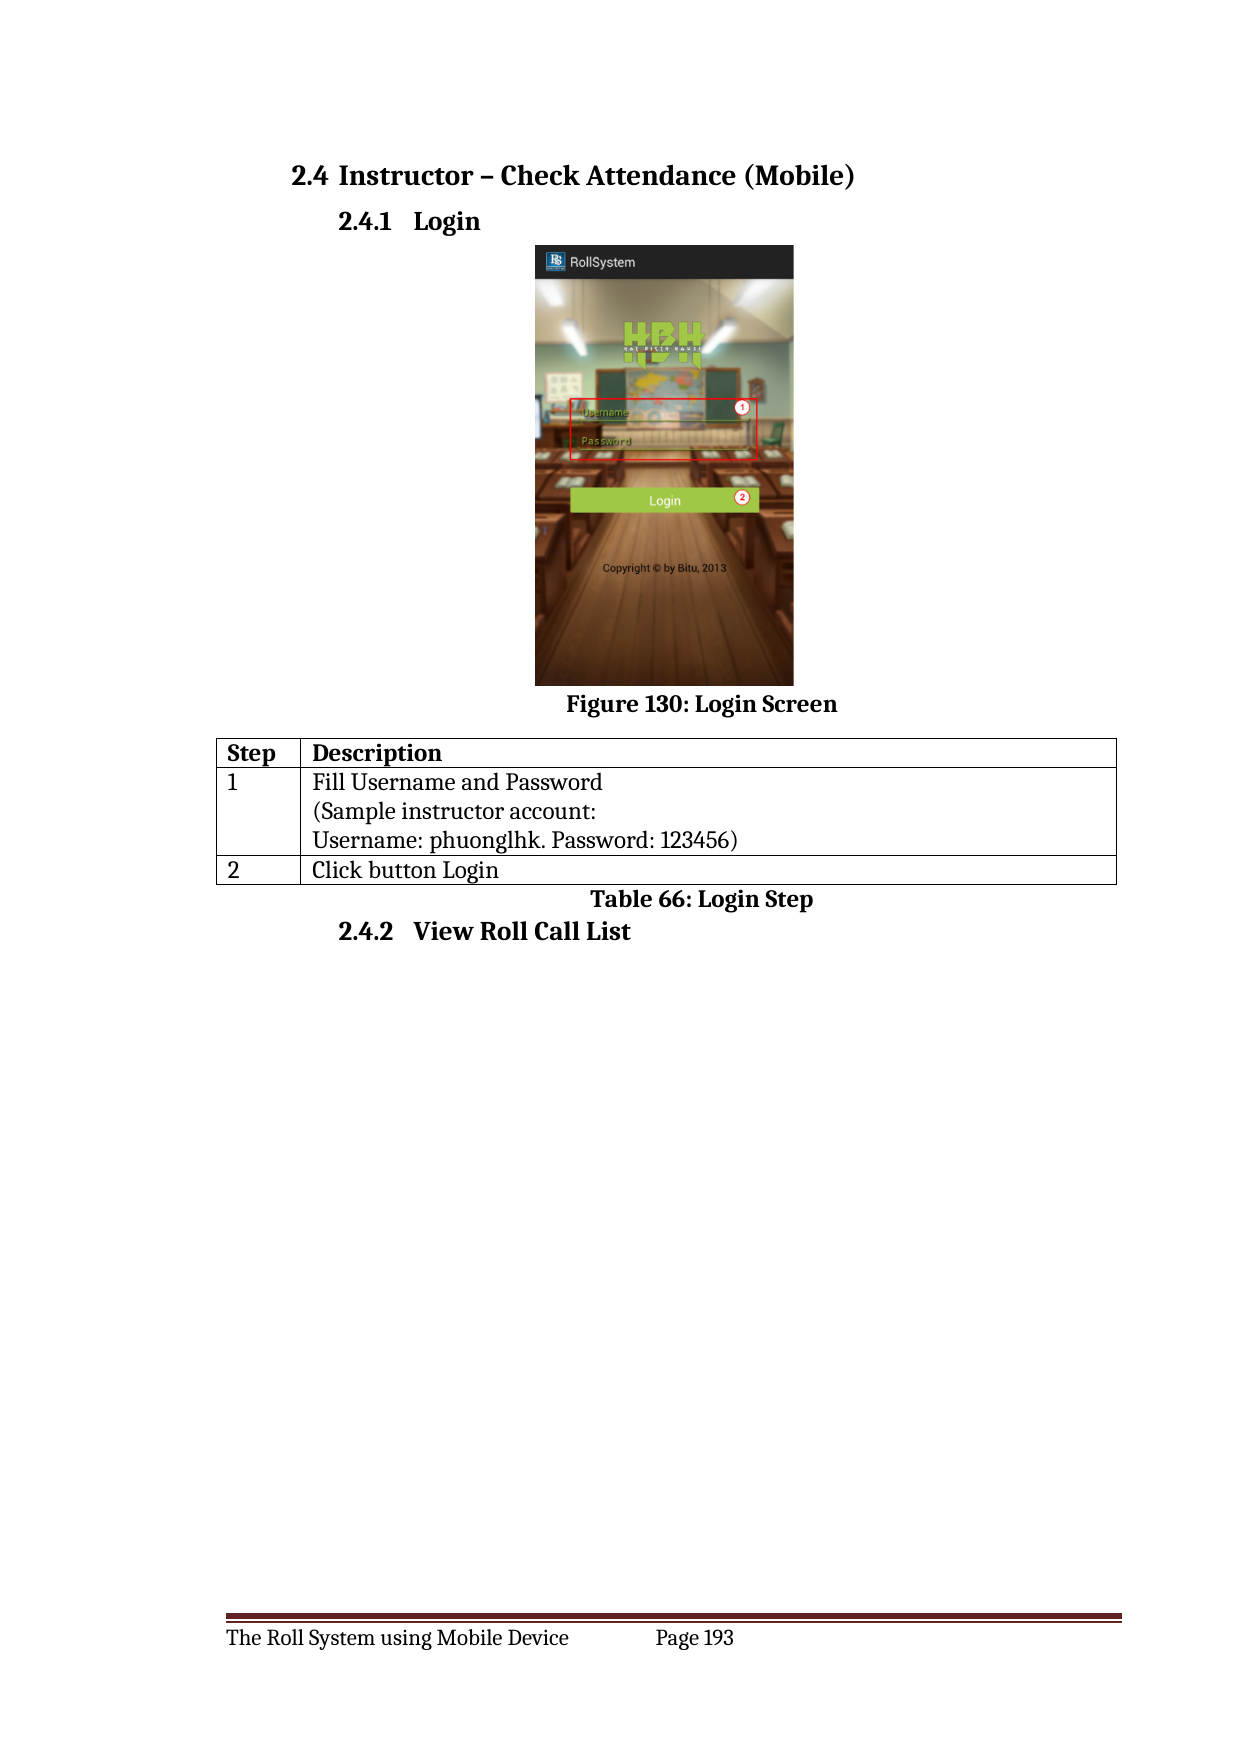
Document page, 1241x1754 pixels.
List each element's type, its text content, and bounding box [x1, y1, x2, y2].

subtitle View Roll Call List [338, 916, 1122, 948]
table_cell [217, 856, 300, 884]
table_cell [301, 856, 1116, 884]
list Table 66: Login Step [282, 885, 1122, 914]
subtitle Login [338, 206, 1122, 237]
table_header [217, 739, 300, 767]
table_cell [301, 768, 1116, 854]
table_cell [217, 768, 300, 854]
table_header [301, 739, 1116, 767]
list Figure 130: Login Screen [282, 690, 1122, 718]
picture [535, 245, 794, 686]
subtitle Instructor – Check Attendance (Mobile) [291, 159, 1122, 193]
